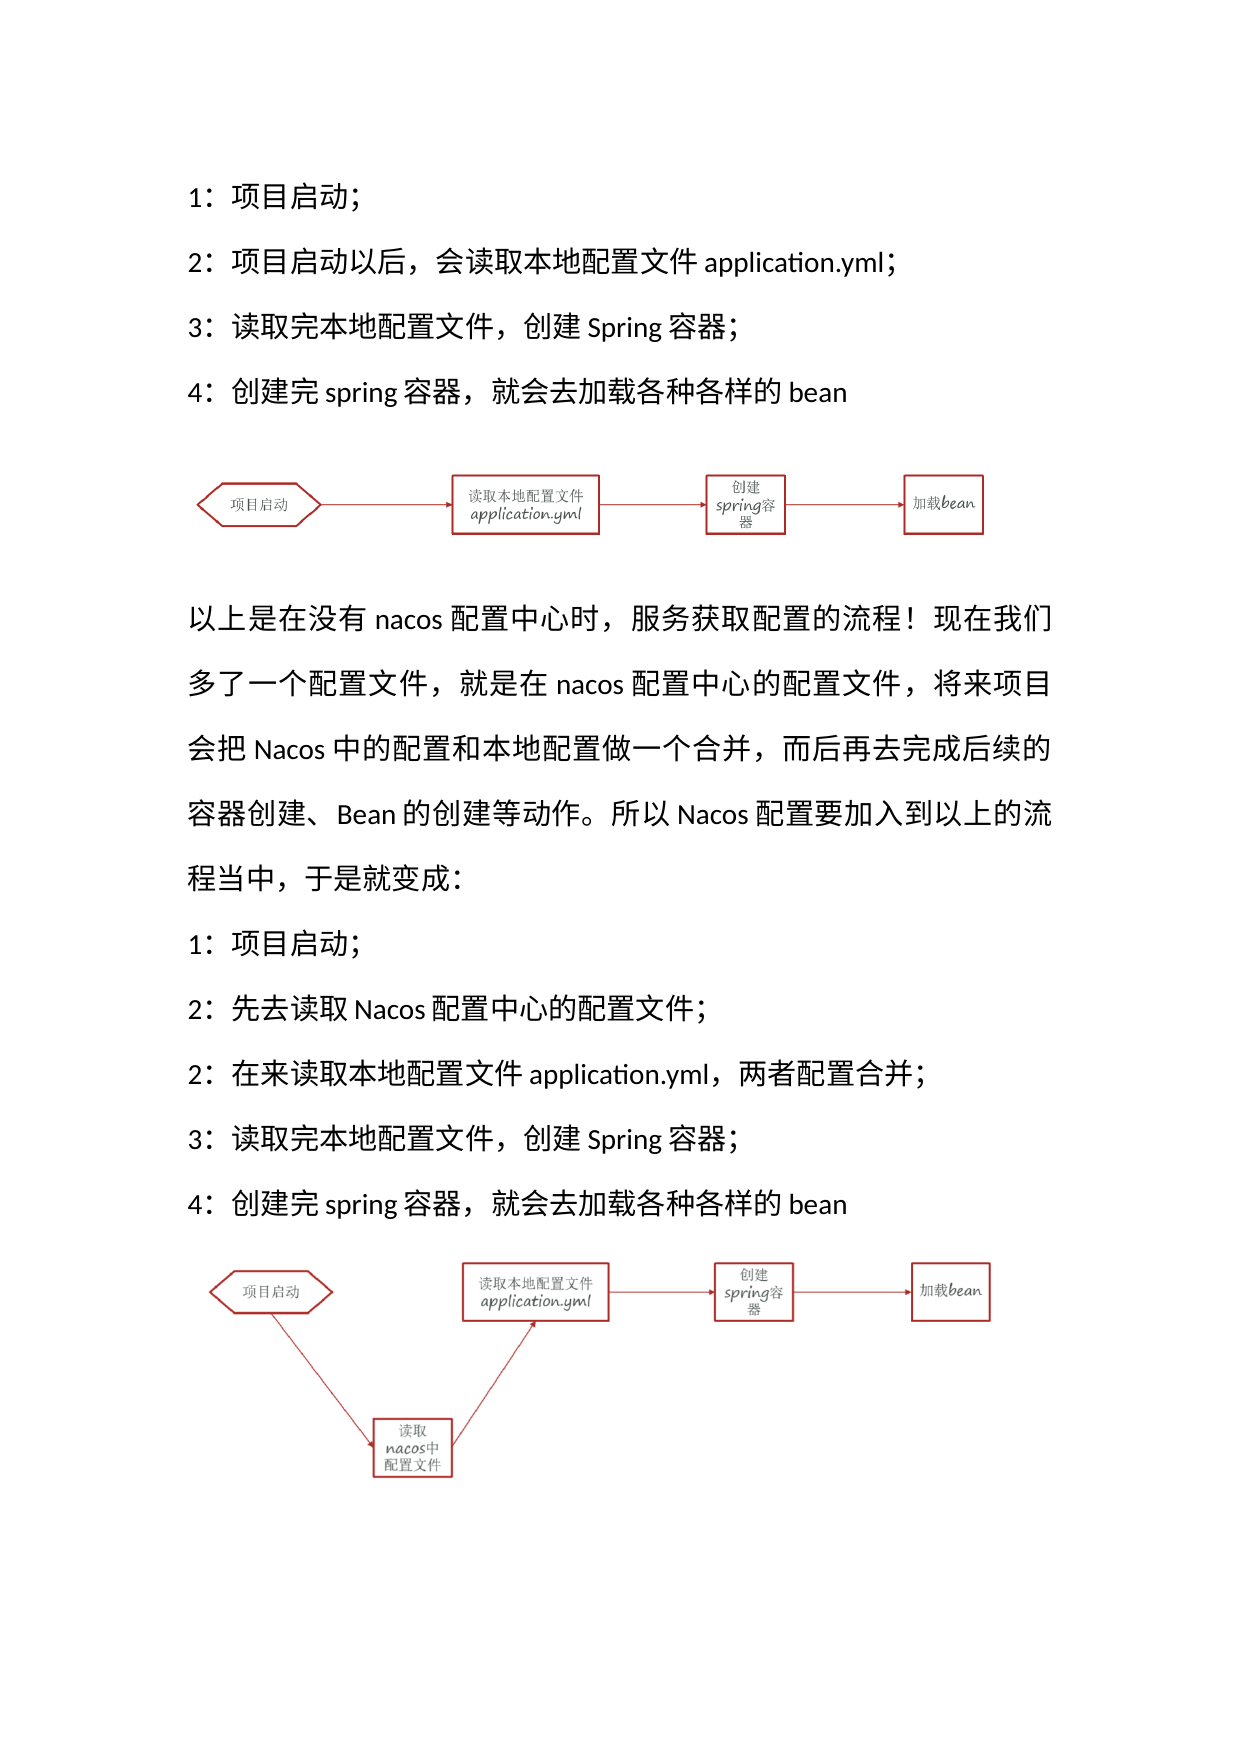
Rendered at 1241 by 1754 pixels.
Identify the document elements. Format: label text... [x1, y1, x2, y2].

picture [187, 1234, 1053, 1487]
text 1：项目启动； [187, 162, 1053, 227]
text 1：项目启动； [187, 909, 1053, 974]
text 以上是在没有nacos配置中心时，服务获取配置的流程！现在我们多了一个配置文件，就是在nacos配置中心的配置文件，将来项目会把Nacos中的配置和本地配置做一个合并，而后再去完成后续的容器创建、Bean的创建等动作。所以Nacos配置要加入到以上的流程当中，于是就变成： [187, 584, 1053, 909]
text 4：创建完spring容器，就会去加载各种各样的bean [187, 357, 1053, 422]
text 3：读取完本地配置文件，创建Spring容器； [187, 1104, 1053, 1169]
text 4：创建完spring容器，就会去加载各种各样的bean [187, 1169, 1053, 1234]
text 2：在来读取本地配置文件application.yml，两者配置合并； [187, 1039, 1053, 1104]
text 2：先去读取Nacos配置中心的配置文件； [187, 974, 1053, 1039]
text 2：项目启动以后，会读取本地配置文件application.yml； [187, 227, 1053, 292]
picture [187, 422, 1052, 571]
text 3：读取完本地配置文件，创建Spring容器； [187, 292, 1053, 357]
